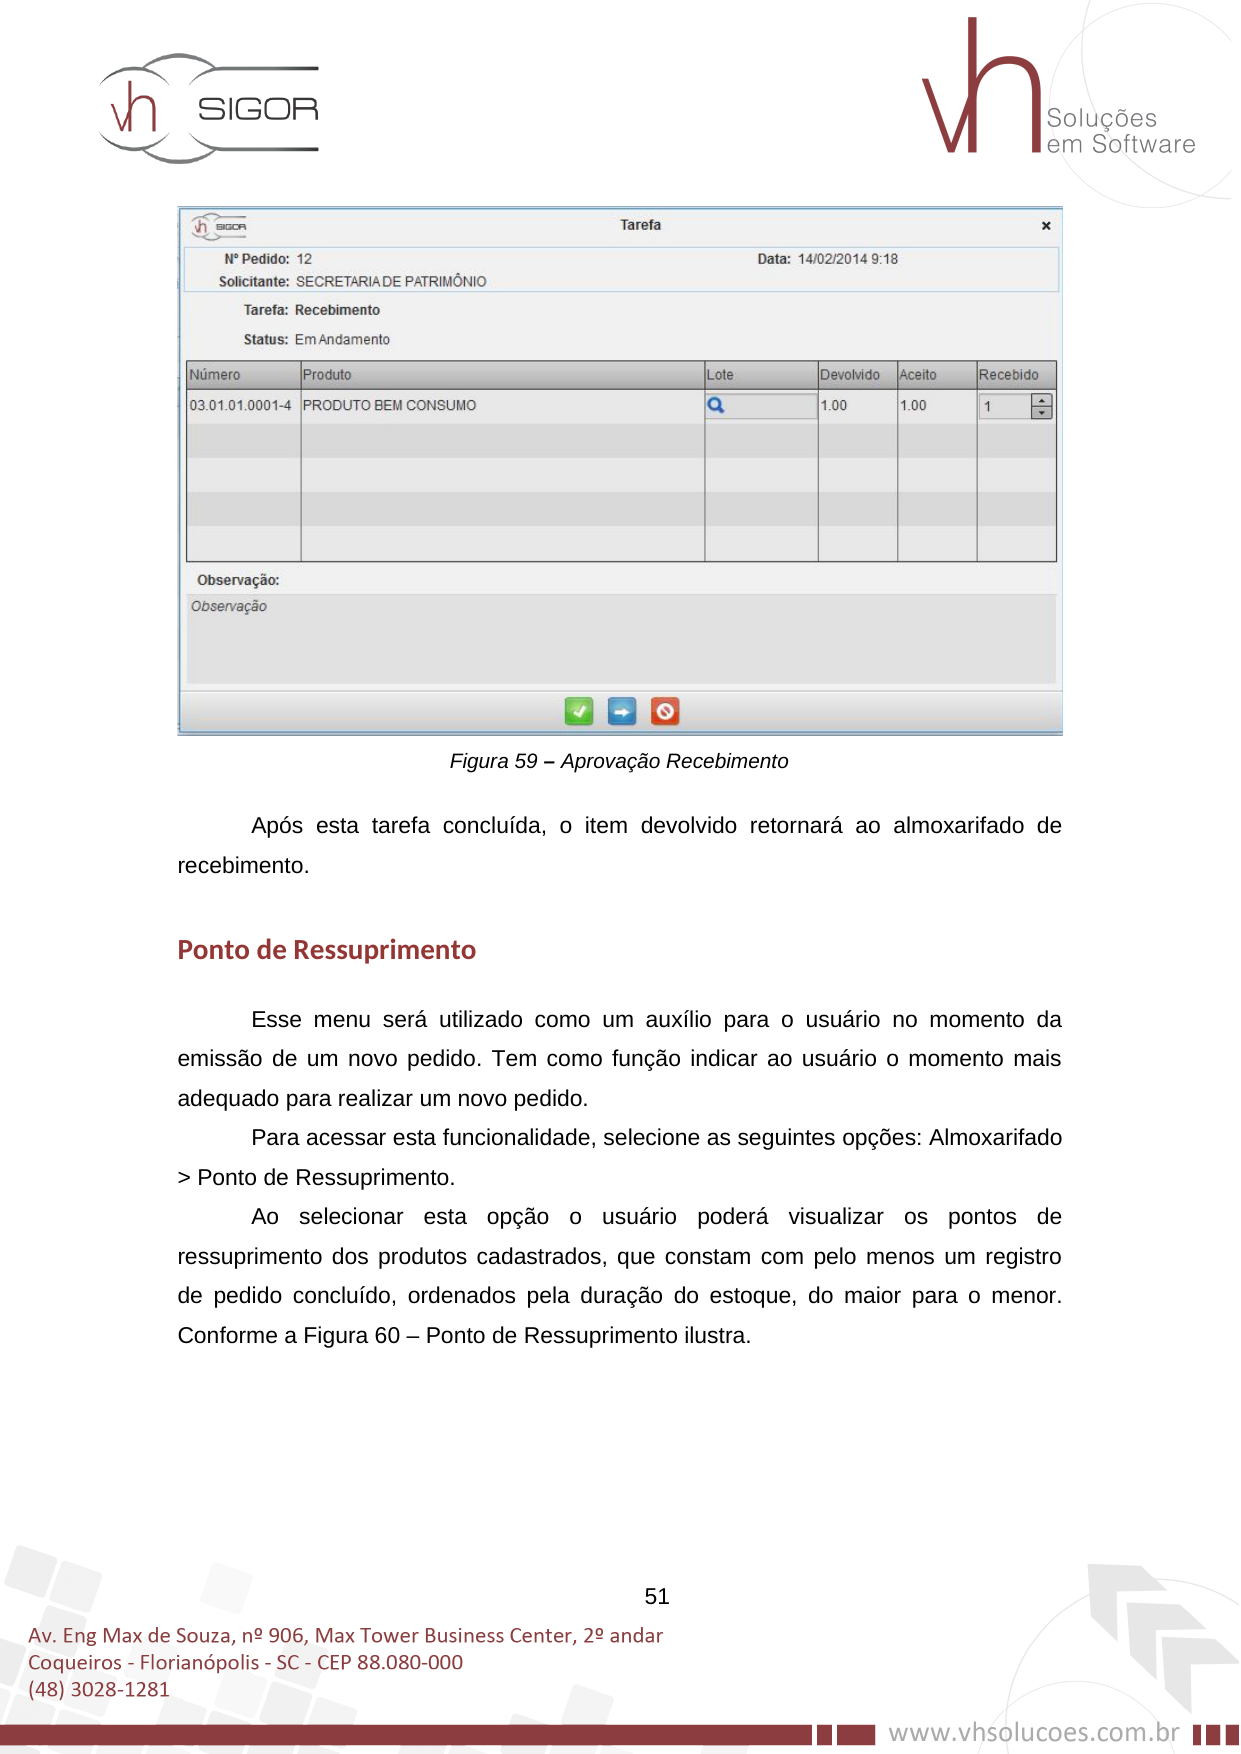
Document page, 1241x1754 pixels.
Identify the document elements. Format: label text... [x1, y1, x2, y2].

picture [98, 53, 319, 164]
picture [0, 1545, 1239, 1754]
subtitle Ponto de Ressuprimento [177, 931, 1063, 966]
text Após esta tarefa concluída, o item devolvido retornará ao almoxarifado de recebimento. [177, 812, 1063, 878]
text Figura 59 – Aprovação Recebimento [177, 749, 1063, 773]
text Para acessar esta funcionalidade, selecione as seguintes opções: Almoxarifado > Ponto de Ressuprimento. [177, 1124, 1063, 1190]
text Esse menu será utilizado como um auxílio para o usuário no momento da emissão de um novo pedido. Tem como função indicar ao usuário o momento mais adequado para realizar um novo pedido. [177, 1006, 1063, 1111]
text Ao selecionar esta opção o usuário poderá visualizar os pontos de ressuprimento dos produtos cadastrados, que constam com pelo menos um registro de pedido concluído, ordenados pela duração do estoque, do maior para o menor. Conforme a Figura 60 – Ponto de Ressuprimento ilustra. [177, 1203, 1063, 1348]
picture [177, 0, 1232, 736]
